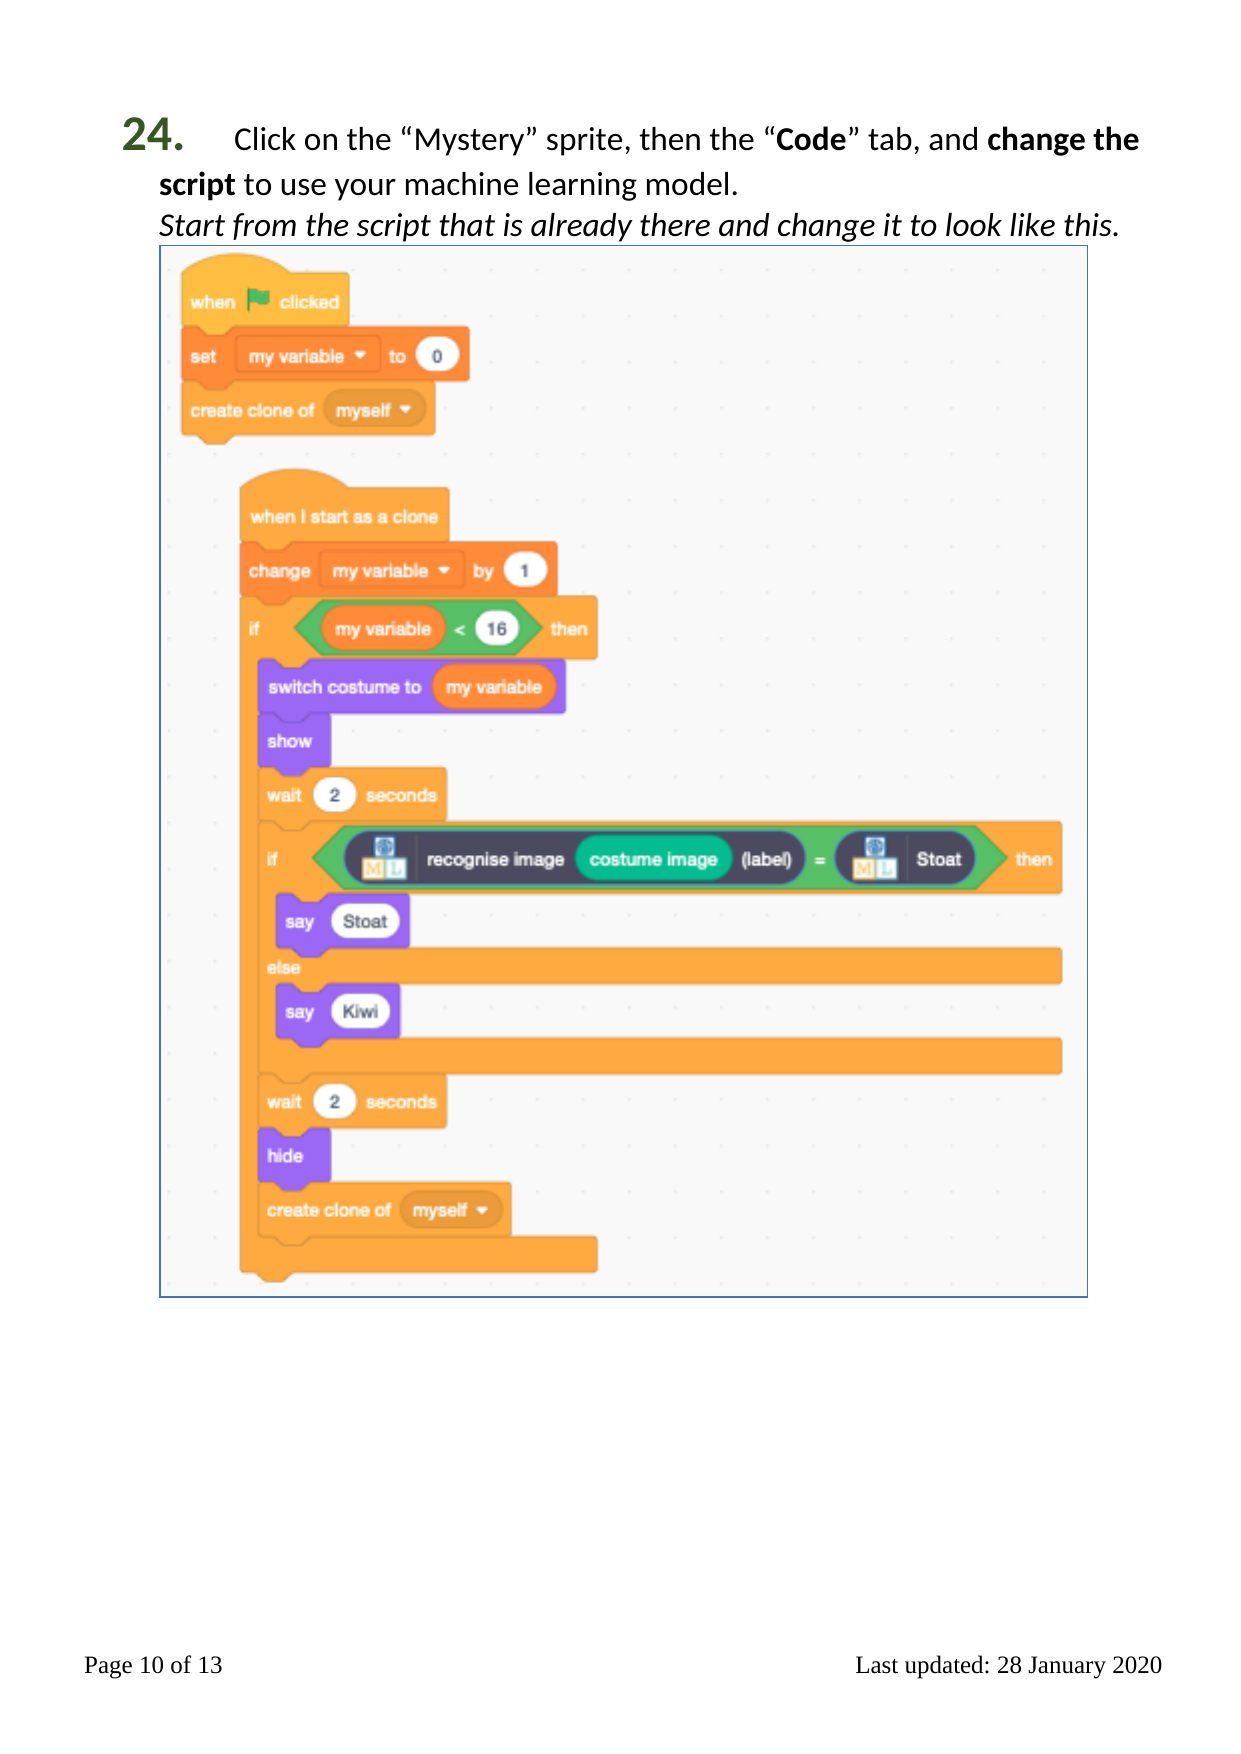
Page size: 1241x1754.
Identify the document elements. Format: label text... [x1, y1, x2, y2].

picture [161, 246, 1087, 1296]
